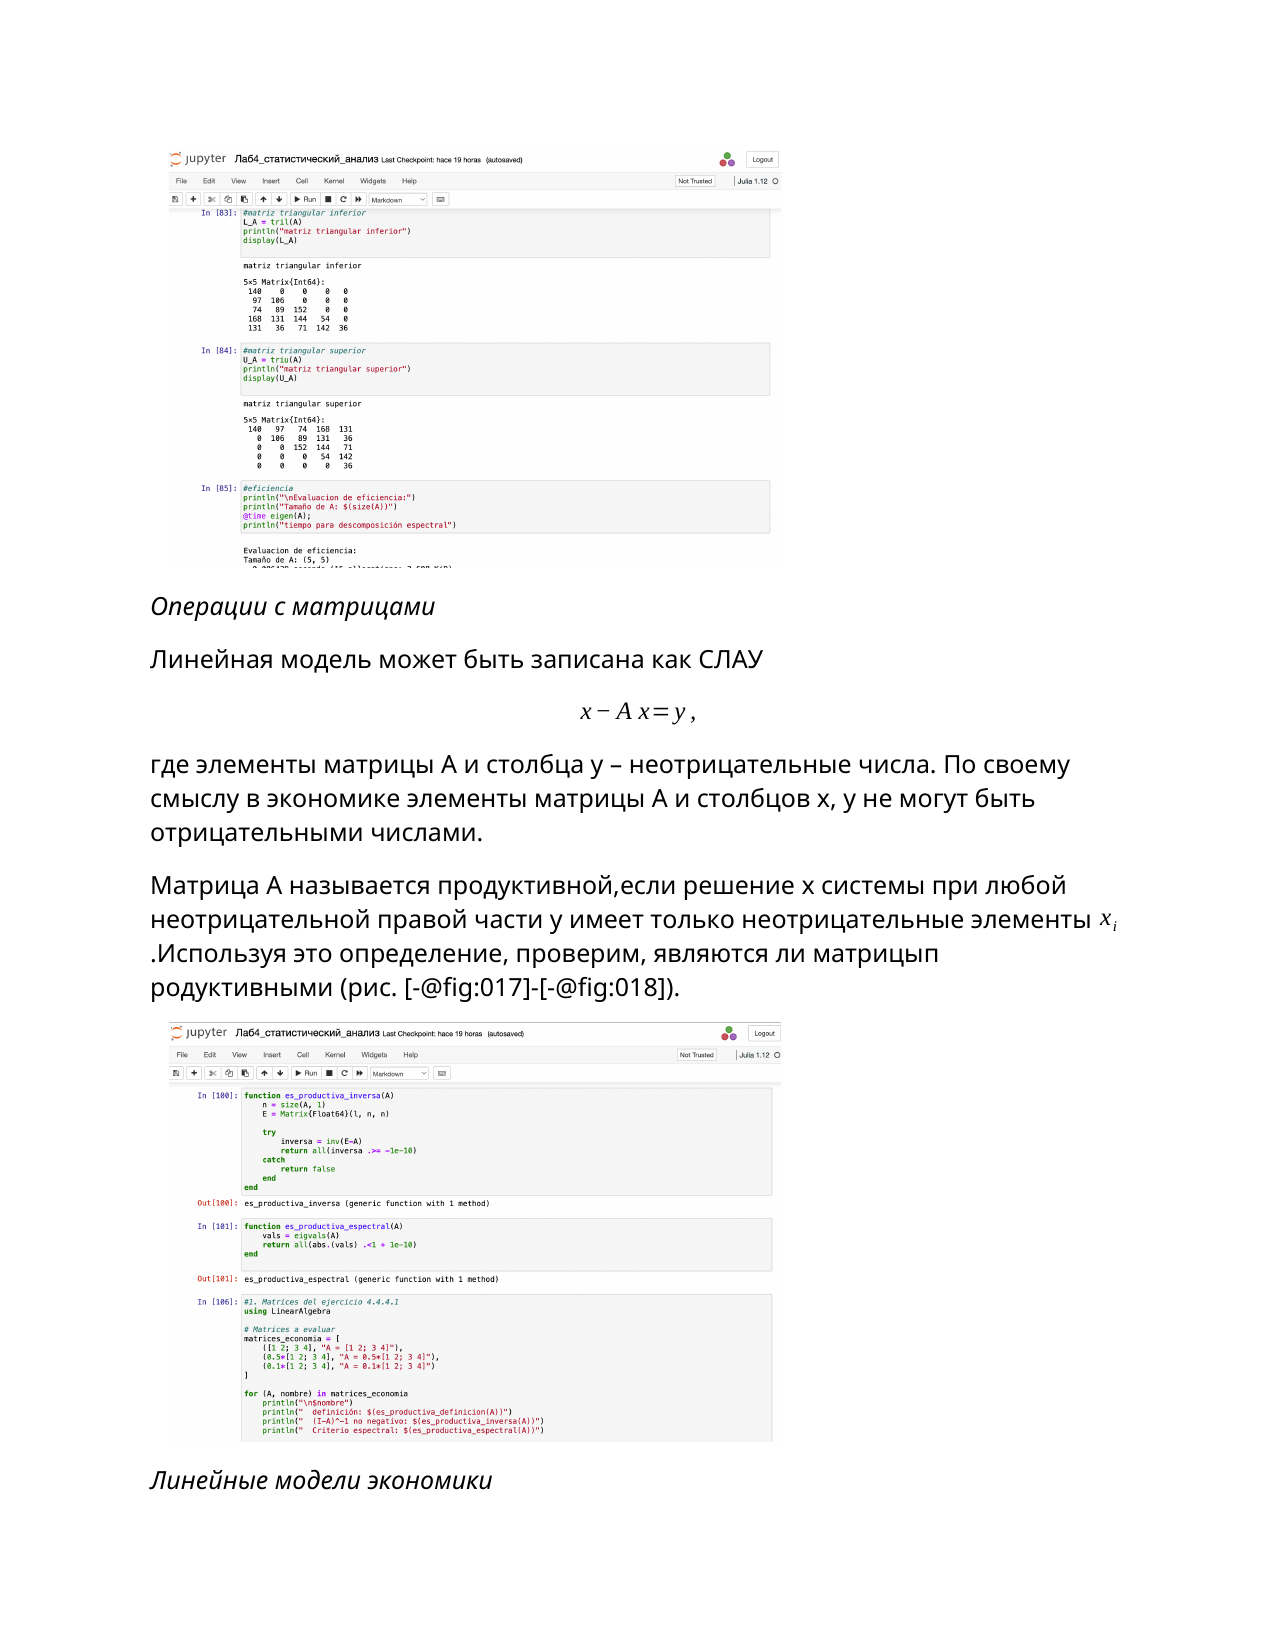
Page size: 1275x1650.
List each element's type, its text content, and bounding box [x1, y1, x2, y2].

text Операции с матрицами [150, 588, 1125, 622]
text где элементы матрицы A и столбца y – неотрицательные числа. По своему смыслу в экономике элементы матрицы A и столбцов x, y не могут быть отрицательными числами. [150, 747, 1125, 849]
picture [168, 150, 782, 568]
text Линейная модель может быть записана как СЛАУ [150, 641, 1125, 675]
picture [168, 1022, 782, 1442]
text Линейные модели экономики [150, 1463, 1125, 1497]
text Матрица A называется продуктивной,если решение x системы при любой неотрицательной правой части y имеет только неотрицательные элементы .Используя это определение, проверим, являются ли матрицып родуктивными (рис. [-@fig:017]-[-@fig:018]). [150, 868, 1125, 1004]
